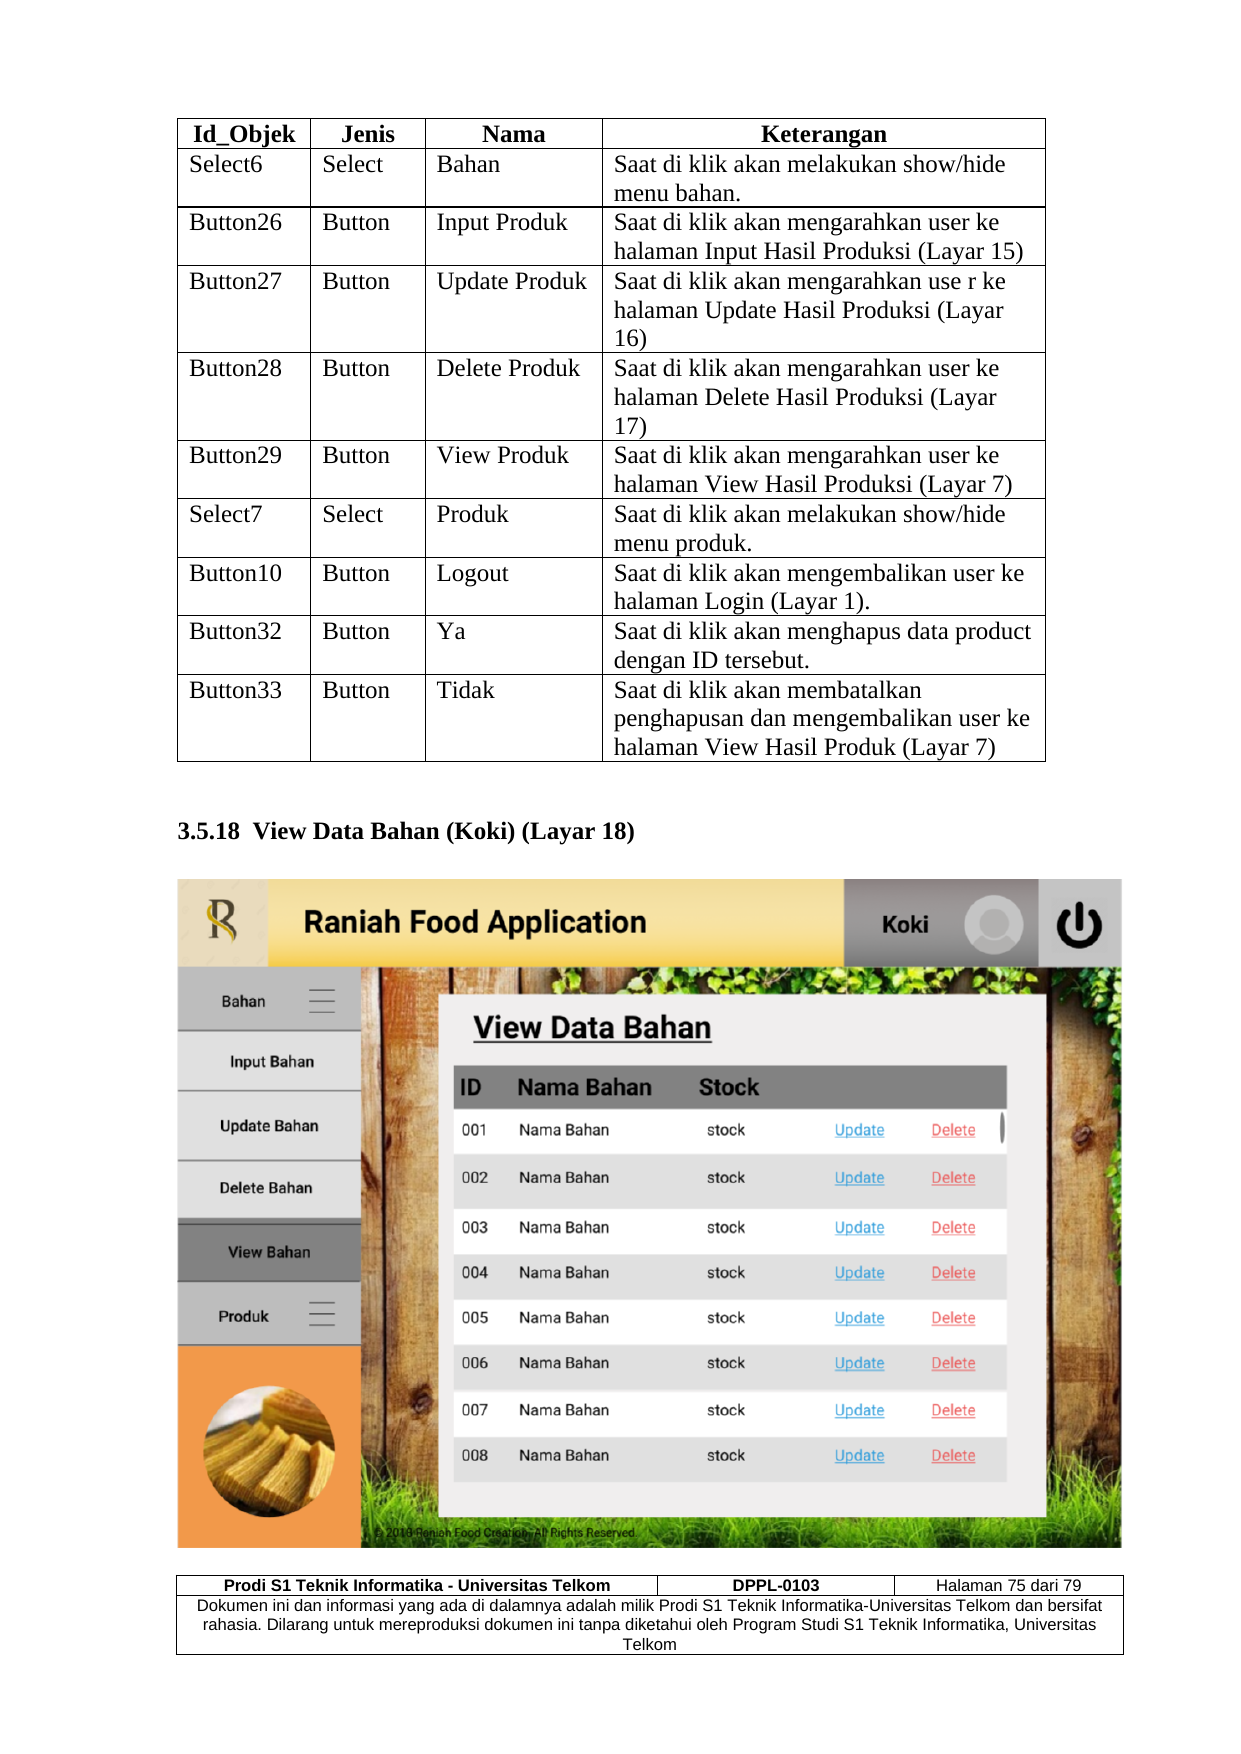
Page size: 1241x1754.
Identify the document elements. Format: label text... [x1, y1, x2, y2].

table_cell Saat di klik akan menghapus data product dengan ID tersebut. [603, 616, 1045, 674]
table_cell Saat di klik akan mengarahkan user ke halaman View Hasil Produksi (Layar 7) [603, 441, 1045, 498]
table_cell Button [311, 441, 425, 498]
table_cell Button [311, 616, 425, 674]
table_cell Update Produk [426, 266, 602, 352]
table_cell Saat di klik akan mengarahkan use r ke halaman Update Hasil Produksi (Layar 16) [603, 266, 1045, 352]
table_cell Delete Produk [426, 353, 602, 439]
picture [177, 879, 1123, 1548]
table_cell Button [311, 208, 425, 265]
table_header Keterangan [603, 119, 1045, 148]
table_cell Button26 [178, 208, 310, 265]
table_cell Saat di klik akan melakukan show/hide menu bahan. [603, 149, 1045, 206]
table_cell Button [311, 558, 425, 615]
table_cell Saat di klik akan mengarahkan user ke halaman Input Hasil Produksi (Layar 15) [603, 208, 1045, 265]
table_cell Ya [426, 616, 602, 674]
table_header Id_Objek [178, 119, 310, 148]
table_cell Saat di klik akan mengembalikan user ke halaman Login (Layar 1). [603, 558, 1045, 615]
table_cell Saat di klik akan membatalkan penghapusan dan mengembalikan user ke halaman View Hasil Produk (Layar 7) [603, 675, 1045, 761]
table_cell Button [311, 353, 425, 439]
table_cell Select [311, 499, 425, 557]
table_cell Input Produk [426, 208, 602, 265]
table_cell Button [311, 675, 425, 761]
table_header Jenis [311, 119, 425, 148]
table_cell Produk [426, 499, 602, 557]
table_cell Button28 [178, 353, 310, 439]
table_cell Logout [426, 558, 602, 615]
table_cell Button29 [178, 441, 310, 498]
table_cell Select7 [178, 499, 310, 557]
table_cell Saat di klik akan mengarahkan user ke halaman Delete Hasil Produksi (Layar 17) [603, 353, 1045, 439]
subtitle View Data Bahan (Koki) (Layar 18) [177, 816, 1122, 844]
table_cell Select6 [178, 149, 310, 206]
table_cell Button33 [178, 675, 310, 761]
table_cell Saat di klik akan melakukan show/hide menu produk. [603, 499, 1045, 557]
table_cell Bahan [426, 149, 602, 206]
table_cell Button27 [178, 266, 310, 352]
table_cell Tidak [426, 675, 602, 761]
table_header Nama [426, 119, 602, 148]
table_cell Select [311, 149, 425, 206]
table_cell View Produk [426, 441, 602, 498]
table_cell Button10 [178, 558, 310, 615]
table_cell Button [311, 266, 425, 352]
table_cell Button32 [178, 616, 310, 674]
